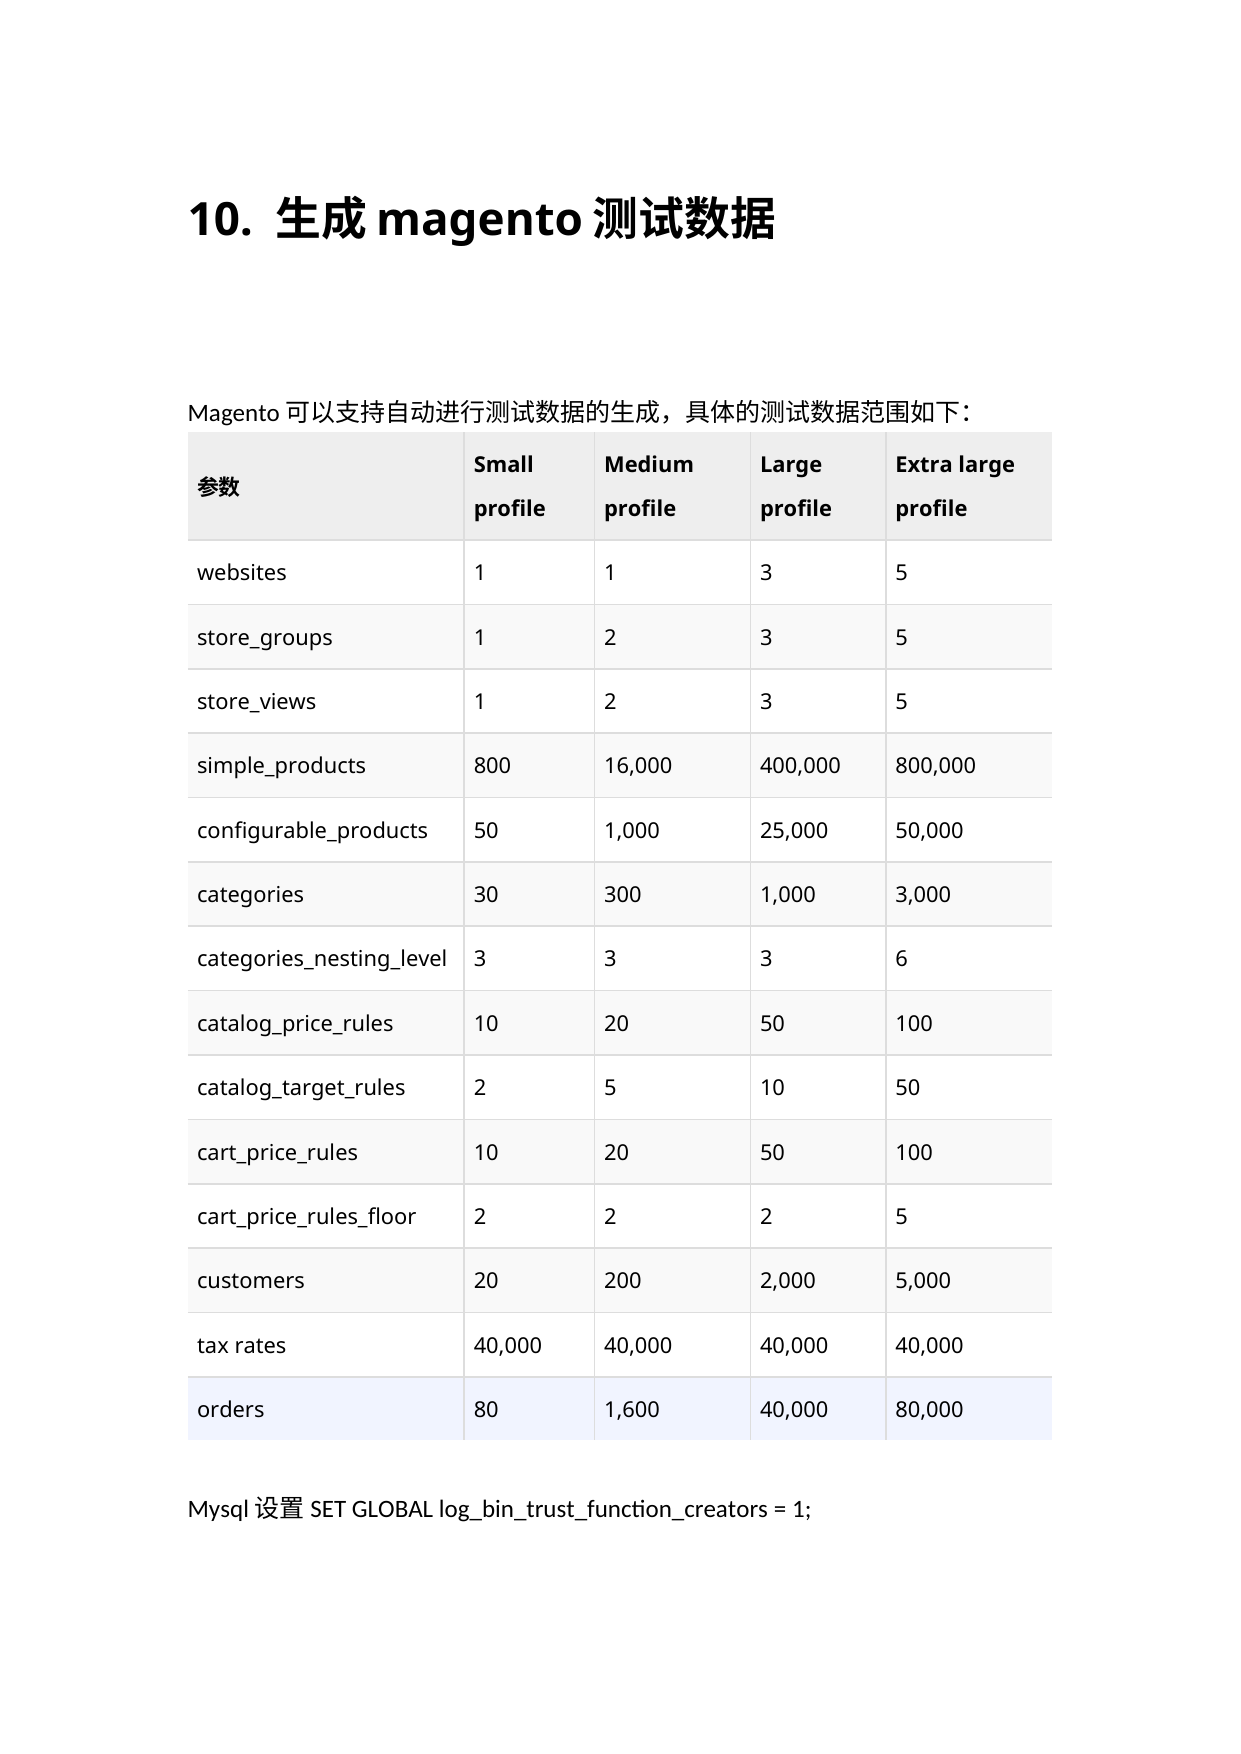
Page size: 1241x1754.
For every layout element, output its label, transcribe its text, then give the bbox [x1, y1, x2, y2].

table_cell 2 [751, 1185, 885, 1247]
table_cell 100 [887, 1120, 1052, 1183]
table_cell 40,000 [595, 1313, 750, 1376]
table_cell 2 [595, 1185, 750, 1247]
table_cell categories_nesting_level [188, 927, 463, 990]
table_cell 50 [465, 798, 594, 861]
table_cell 30 [465, 863, 594, 925]
table_cell 5 [887, 1185, 1052, 1247]
table_cell 40,000 [751, 1313, 885, 1376]
table_cell 20 [595, 1120, 750, 1183]
table_cell 50,000 [887, 798, 1052, 861]
table_cell 50 [751, 991, 885, 1054]
table_cell cart_price_rules [188, 1120, 463, 1183]
table_cell 25,000 [751, 798, 885, 861]
table_cell cart_price_rules_floor [188, 1185, 463, 1247]
table_cell 1,000 [751, 863, 885, 925]
table_cell configurable_products [188, 798, 463, 861]
table_cell 40,000 [887, 1313, 1052, 1376]
table_header Extra large profile [887, 432, 1052, 539]
table_cell 40,000 [751, 1378, 885, 1440]
table_cell 800,000 [887, 734, 1052, 797]
table_cell 300 [595, 863, 750, 925]
table_cell 5 [887, 541, 1052, 603]
table_cell 800 [465, 734, 594, 797]
table_cell 3 [751, 670, 885, 732]
text Magento可以支持自动进行测试数据的生成，具体的测试数据范围如下： [187, 388, 1053, 432]
table_cell 100 [887, 991, 1052, 1054]
table_cell store_views [188, 670, 463, 732]
table_cell 5,000 [887, 1249, 1052, 1312]
table_cell 1,600 [595, 1378, 750, 1440]
table_cell tax rates [188, 1313, 463, 1376]
table_cell catalog_price_rules [188, 991, 463, 1054]
table_cell 10 [751, 1056, 885, 1118]
table_cell 200 [595, 1249, 750, 1312]
table_cell 2 [465, 1185, 594, 1247]
table_cell 3 [751, 927, 885, 990]
table_cell 20 [595, 991, 750, 1054]
table_cell 3 [595, 927, 750, 990]
table_cell 400,000 [751, 734, 885, 797]
table_cell 80 [465, 1378, 594, 1440]
table_cell 3 [751, 541, 885, 603]
table_cell 5 [887, 670, 1052, 732]
table_cell 3,000 [887, 863, 1052, 925]
table_cell 5 [887, 605, 1052, 668]
table_header Small profile [465, 432, 594, 539]
table_header Medium profile [595, 432, 750, 539]
table_cell 16,000 [595, 734, 750, 797]
table_cell 3 [751, 605, 885, 668]
table_cell 6 [887, 927, 1052, 990]
table_cell 10 [465, 991, 594, 1054]
table_cell 1 [465, 670, 594, 732]
table_cell 1 [595, 541, 750, 603]
table_cell 1 [465, 541, 594, 603]
table_cell 10 [465, 1120, 594, 1183]
table_cell 2 [465, 1056, 594, 1118]
text Mysql 设置 SET GLOBAL log_bin_trust_function_creators = 1; [187, 1484, 1053, 1528]
table_cell 40,000 [465, 1313, 594, 1376]
table_cell 2 [595, 605, 750, 668]
subtitle 生成magento测试数据 [187, 172, 1053, 260]
table_cell 3 [465, 927, 594, 990]
table_cell catalog_target_rules [188, 1056, 463, 1118]
table_cell 5 [595, 1056, 750, 1118]
table_cell categories [188, 863, 463, 925]
table_cell 20 [465, 1249, 594, 1312]
table_cell orders [188, 1378, 463, 1440]
table_cell customers [188, 1249, 463, 1312]
table_cell websites [188, 541, 463, 603]
table_cell 50 [887, 1056, 1052, 1118]
table_cell 2 [595, 670, 750, 732]
table_cell 2,000 [751, 1249, 885, 1312]
table_header Large profile [751, 432, 885, 539]
table_header 参数 [188, 432, 463, 539]
table_cell 80,000 [887, 1378, 1052, 1440]
table_cell 1,000 [595, 798, 750, 861]
table_cell store_groups [188, 605, 463, 668]
table_cell 50 [751, 1120, 885, 1183]
table_cell 1 [465, 605, 594, 668]
table_cell simple_products [188, 734, 463, 797]
